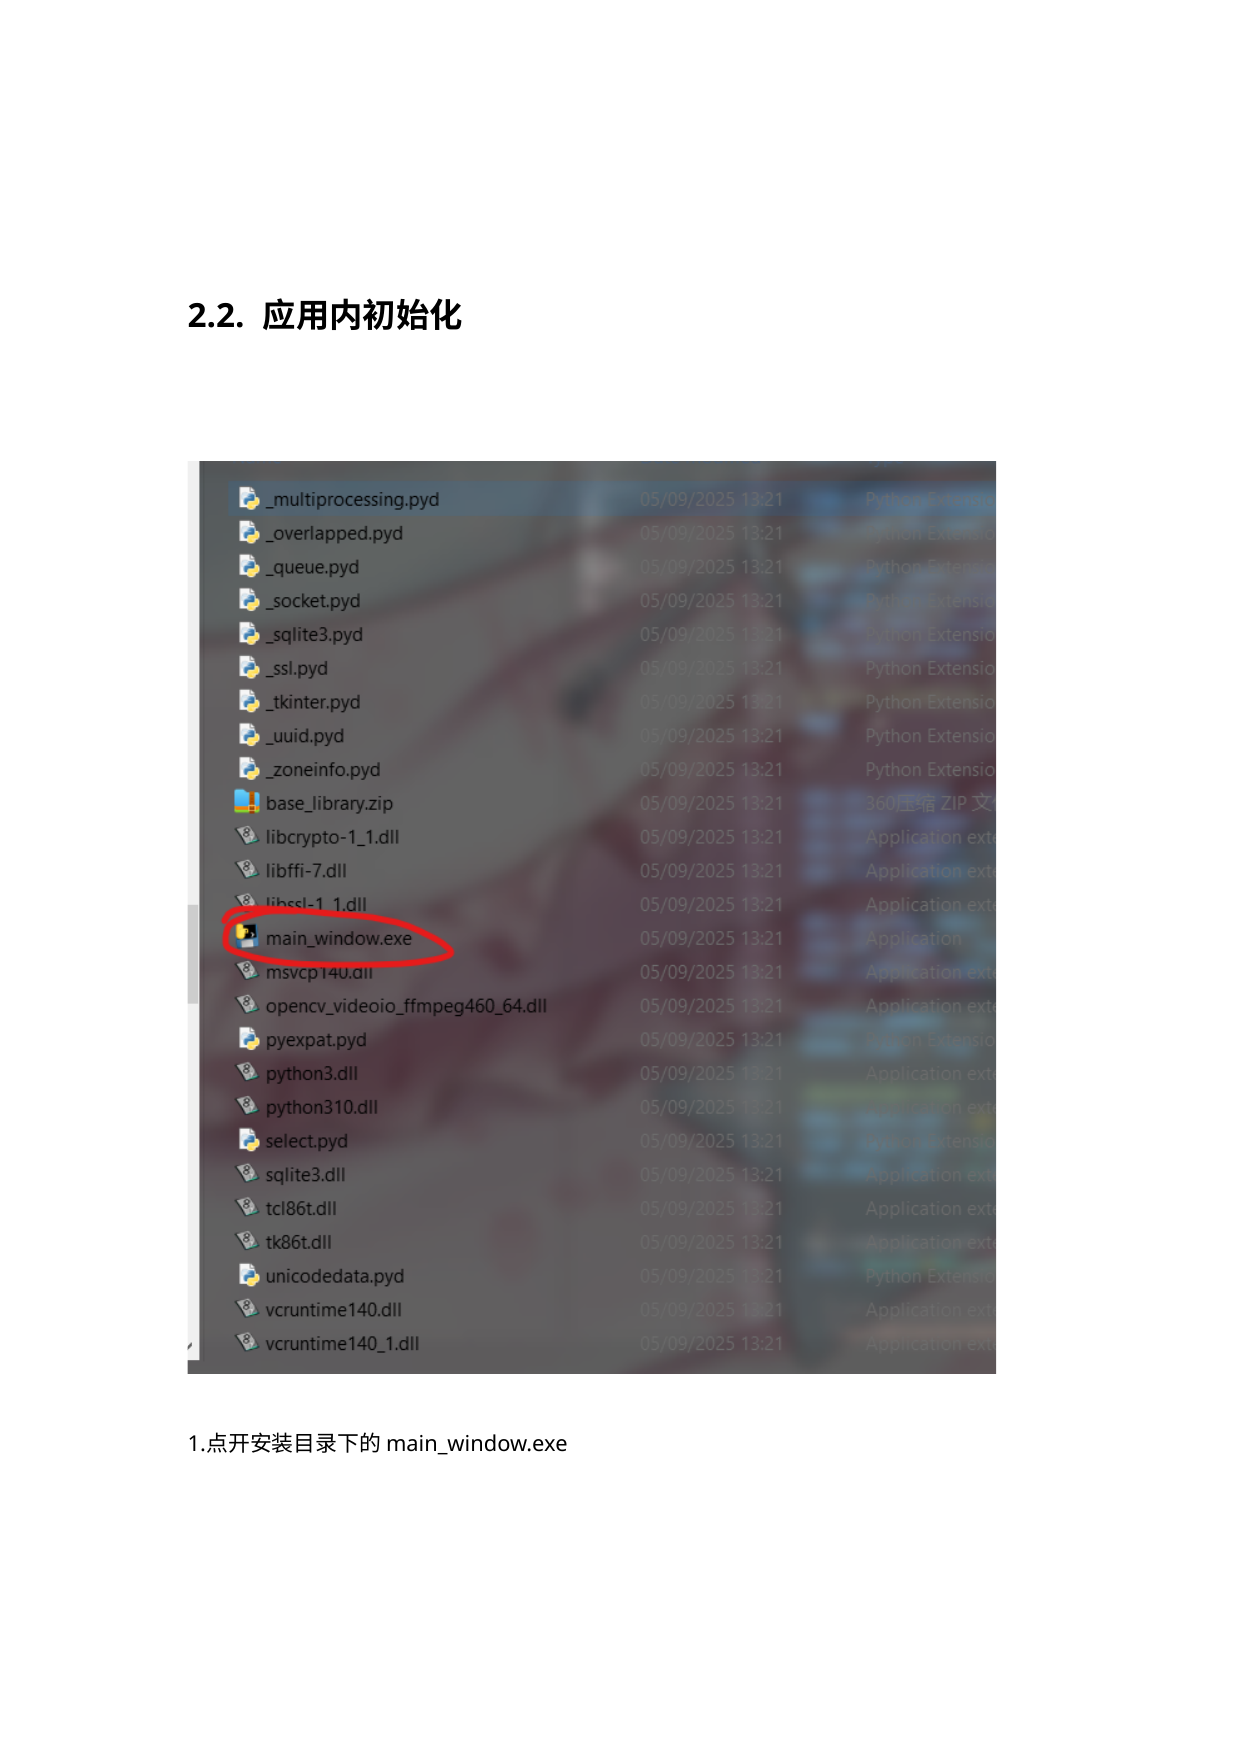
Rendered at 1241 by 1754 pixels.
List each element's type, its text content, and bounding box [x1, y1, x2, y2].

subtitle 应用内初始化 [187, 280, 1053, 345]
picture [187, 461, 997, 1374]
text 1.点开安装目录下的 main_window.exe [187, 1425, 1053, 1458]
